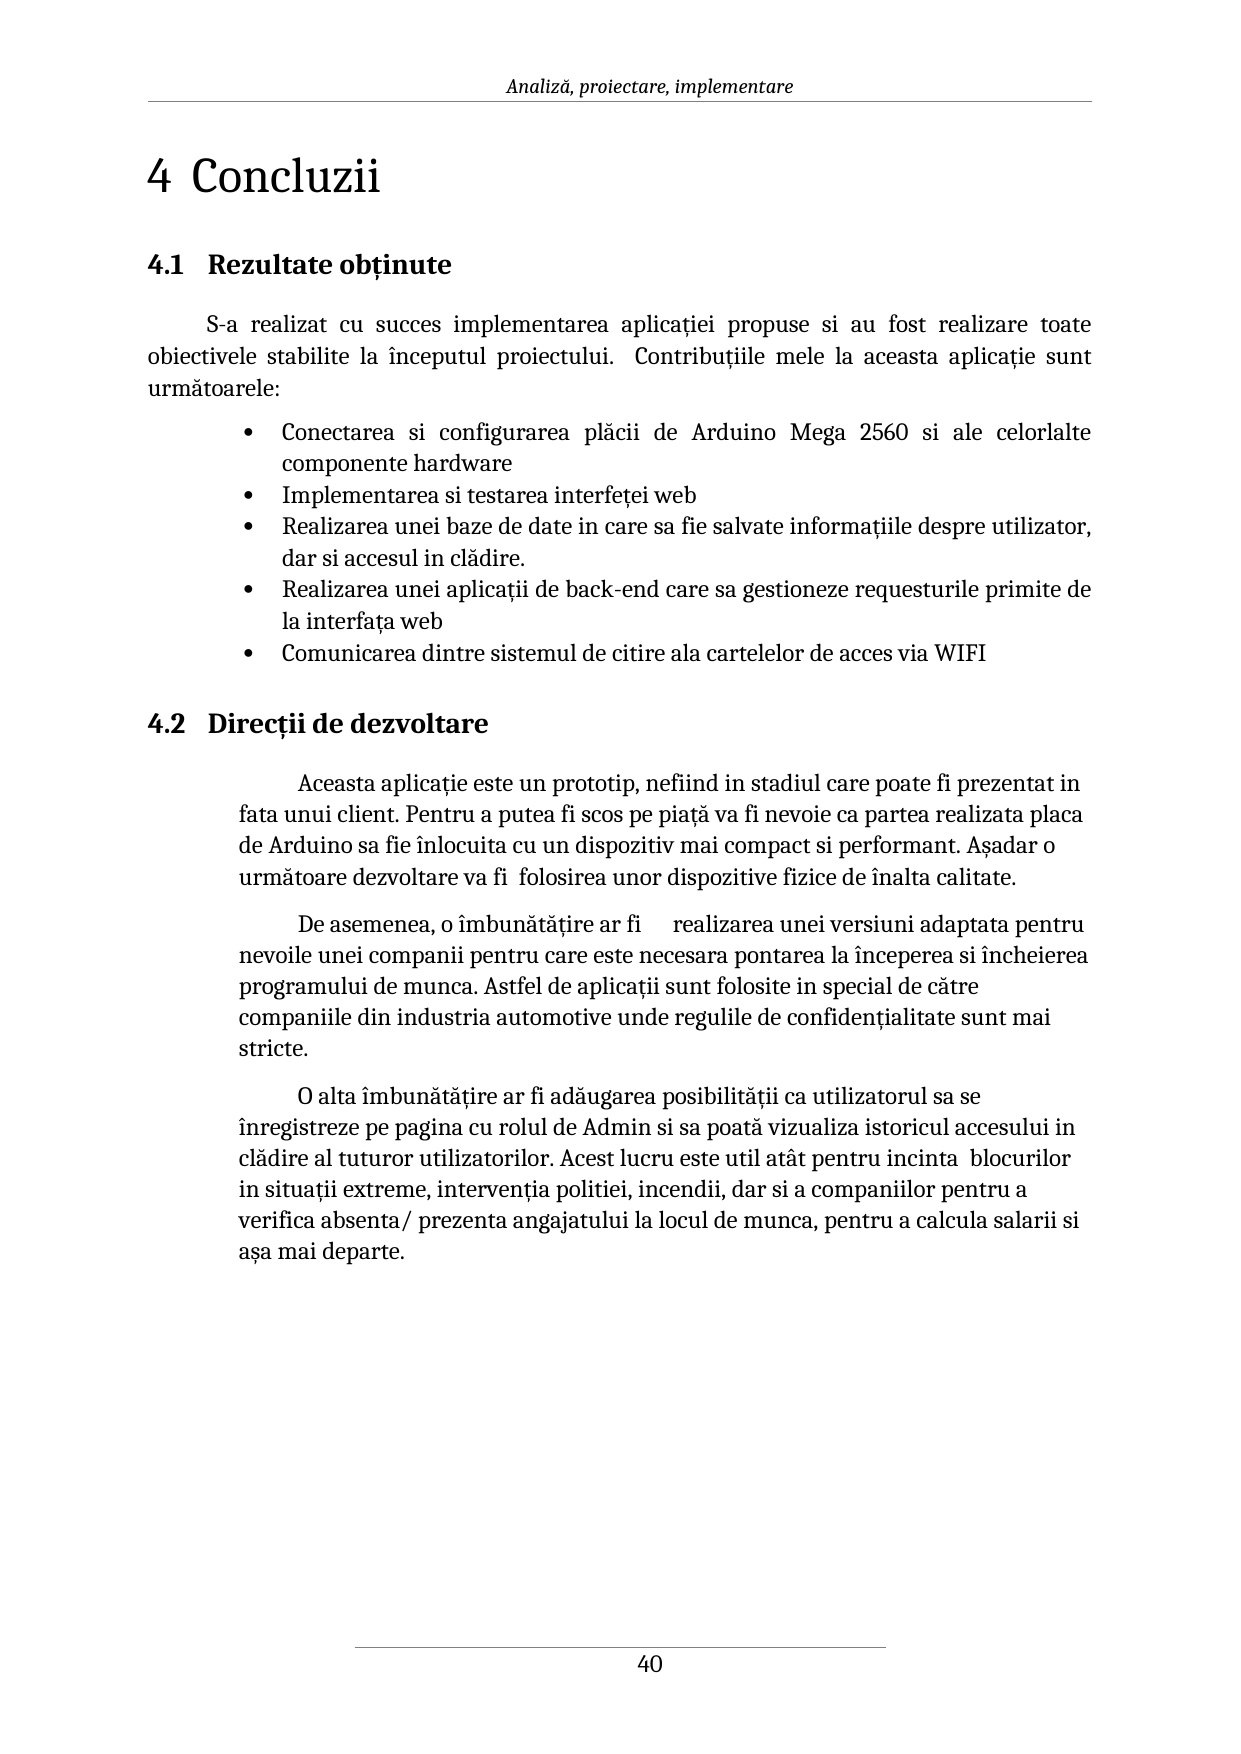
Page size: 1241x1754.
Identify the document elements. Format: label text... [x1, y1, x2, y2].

list Comunicarea dintre sistemul de citire ala cartelelor de acces via WIFI [244, 638, 1092, 667]
list Conectarea si configurarea plăcii de Arduino Mega 2560 si ale celorlalte componente hardware [244, 417, 1092, 478]
subtitle Rezultate obținute [148, 248, 1092, 282]
subtitle Direcții de dezvoltare [148, 707, 1092, 741]
text O alta îmbunătățire ar fi adăugarea posibilității ca utilizatorul sa se înregistreze pe pagina cu rolul de Admin si sa poată vizualiza istoricul accesului in clădire al tuturor utilizatorilor. Acest lucru este util atât pentru incinta blocurilor in situații extreme, intervenția politiei, incendii, dar si a companiilor pentru a verifica absenta/ prezenta angajatului la locul de munca, pentru a calcula salarii si așa mai departe. [239, 1082, 1092, 1266]
text S-a realizat cu succes implementarea aplicației propuse si au fost realizare toate obiectivele stabilite la începutul proiectului. Contribuțiile mele la aceasta aplicație sunt următoarele: [148, 310, 1092, 402]
text Aceasta aplicație este un prototip, nefiind in stadiul care poate fi prezentat in fata unui client. Pentru a putea fi scos pe piață va fi nevoie ca partea realizata placa de Arduino sa fie înlocuita cu un dispozitiv mai compact si performant. Așadar o următoare dezvoltare va fi folosirea unor dispozitive fizice de înalta calitate. [239, 769, 1092, 891]
list Realizarea unei aplicații de back-end care sa gestioneze requesturile primite de la interfața web [244, 575, 1092, 636]
list Realizarea unei baze de date in care sa fie salvate informațiile despre utilizator, dar si accesul in clădire. [244, 512, 1092, 572]
subtitle Concluzii [148, 148, 1092, 205]
list Implementarea si testarea interfeței web [244, 481, 1092, 509]
text De asemenea, o îmbunătățire ar fi realizarea unei versiuni adaptata pentru nevoile unei companii pentru care este necesara pontarea la începerea si încheierea programului de munca. Astfel de aplicații sunt folosite in special de către companiile din industria automotive unde regulile de confidențialitate sunt mai stricte. [239, 910, 1092, 1063]
